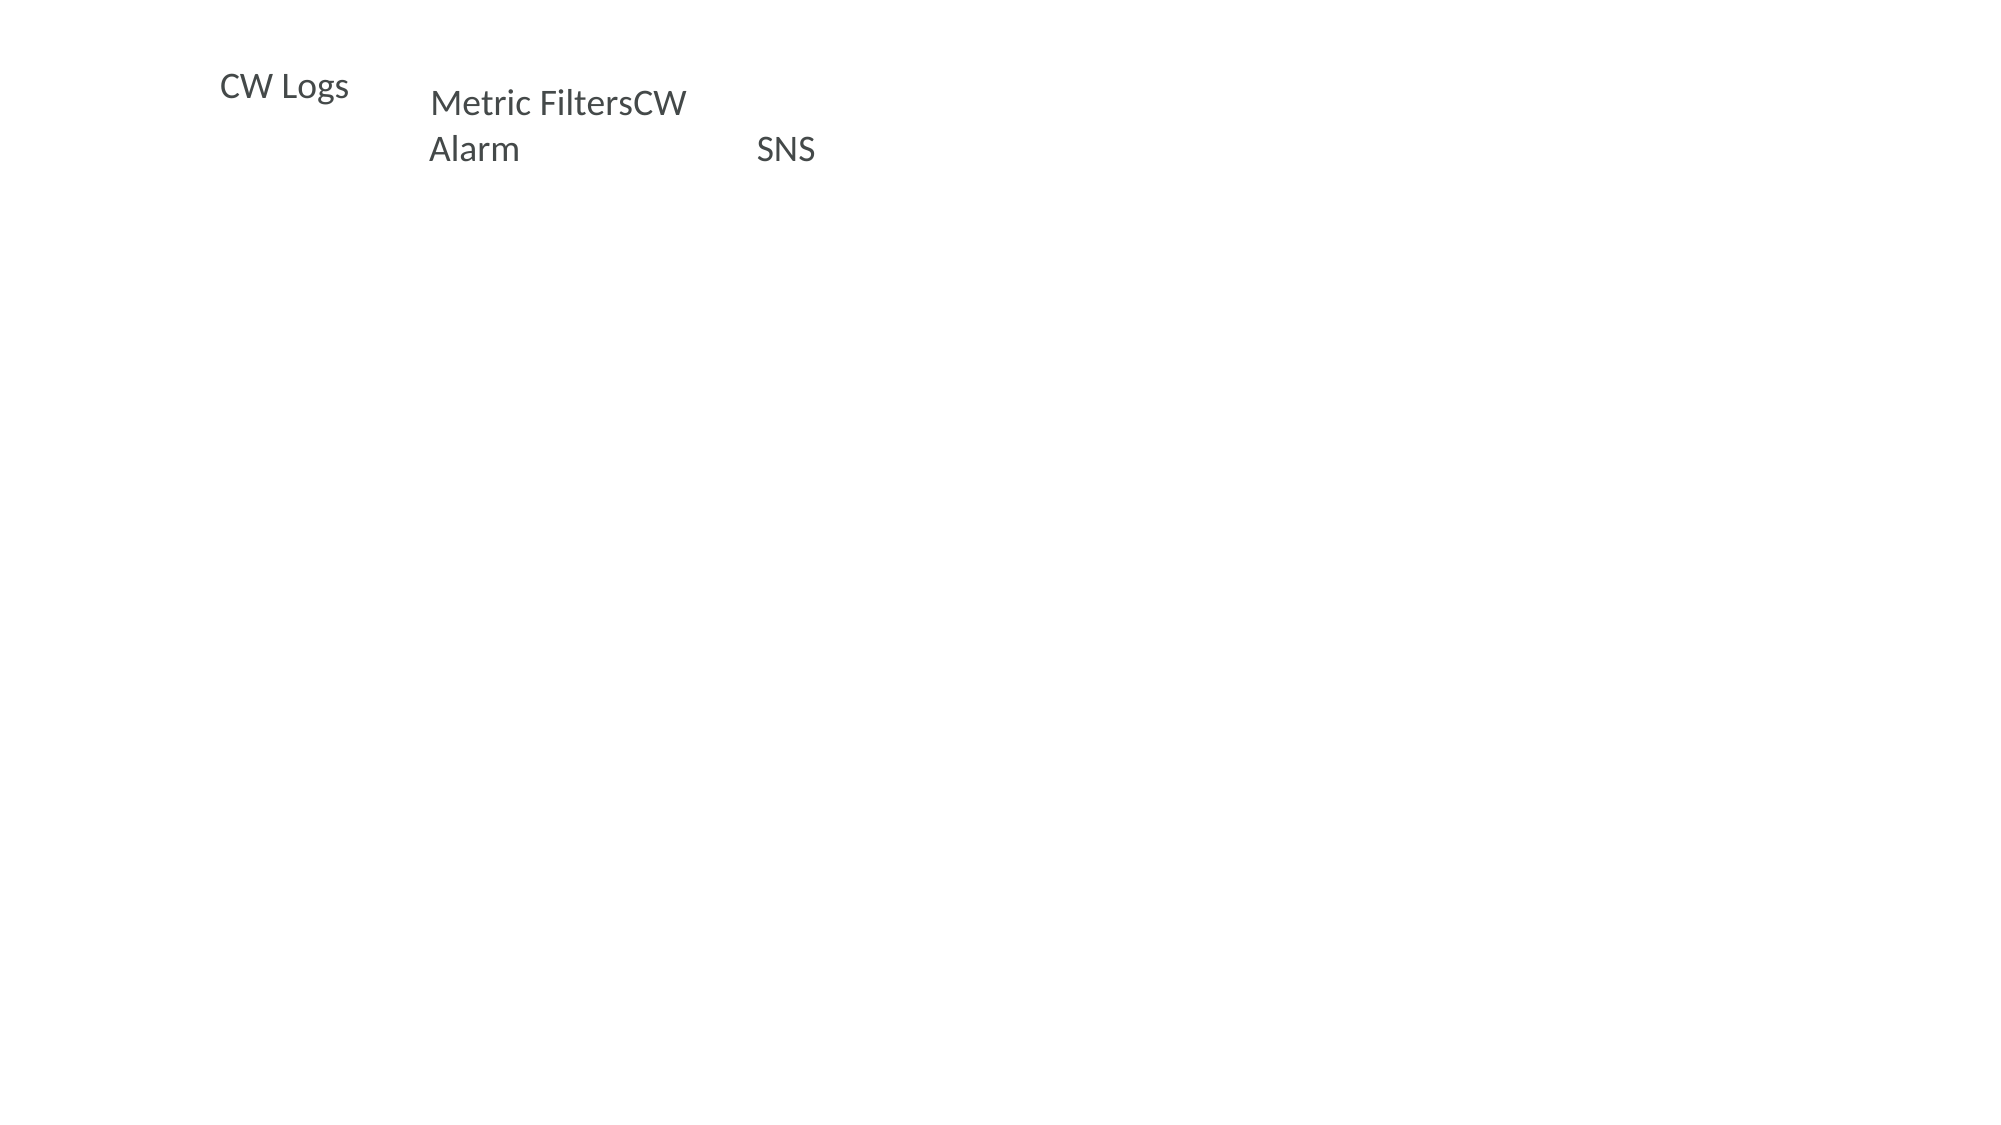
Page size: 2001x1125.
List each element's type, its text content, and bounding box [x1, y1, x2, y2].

text CW Logs [220, 62, 425, 108]
text Metric Filters CW Alarm SNS [429, 79, 688, 170]
